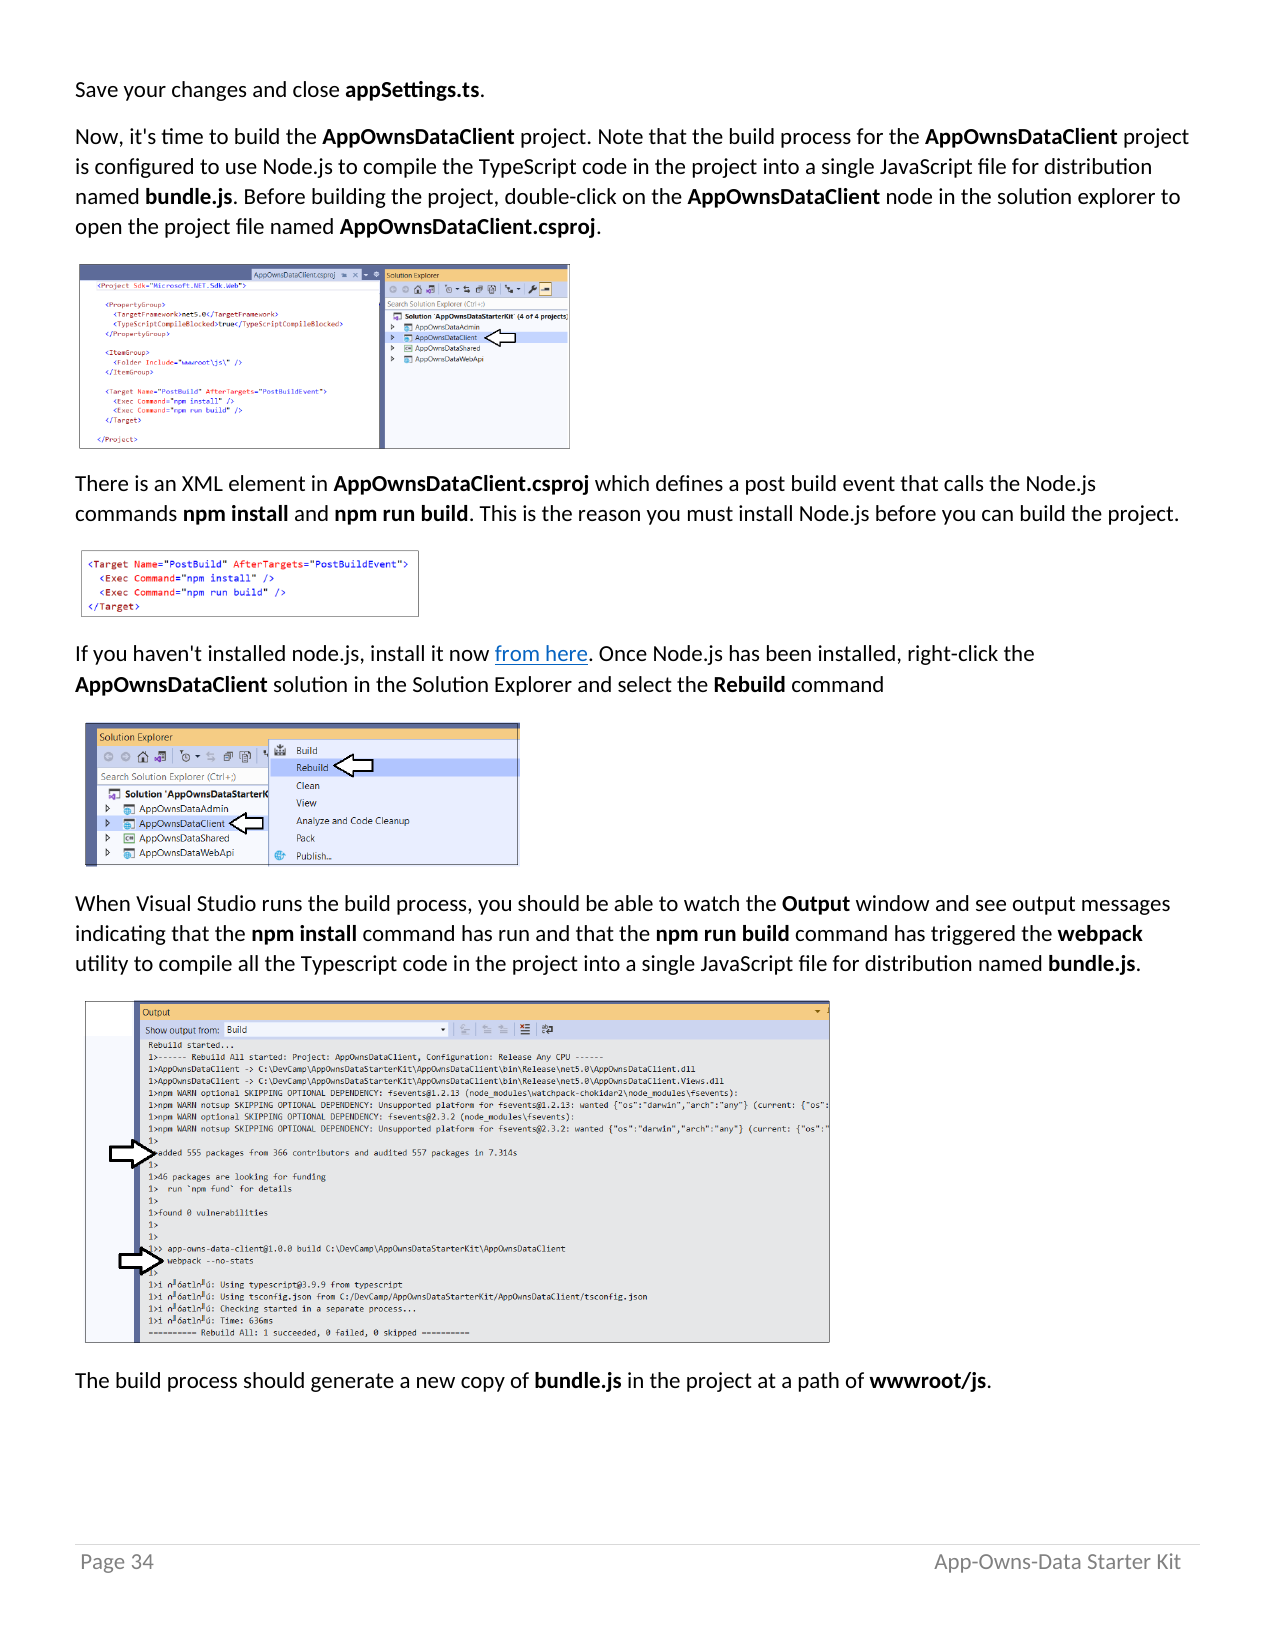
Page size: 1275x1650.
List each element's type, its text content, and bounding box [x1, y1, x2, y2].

picture [75, 546, 423, 621]
text The build process should generate a new copy of bundle.js in the project at a path of wwwroot/js. [75, 1366, 1200, 1394]
picture [75, 716, 524, 870]
picture [75, 259, 575, 451]
text Now, it's time to build the AppOwnsDataClient project. Note that the build process for the AppOwnsDataClient project is configured to use Node.js to compile the TypeScript code in the project into a single JavaScript file for distribution named bundle.js. Before building the project, double-click on the AppOwnsDataClient node in the solution explorer to open the project file named AppOwnsDataClient.csproj. [75, 122, 1200, 241]
text Save your changes and close appSettings.ts. [75, 75, 1200, 103]
picture [75, 996, 834, 1347]
text If you haven't installed node.js, install it now from here. Once Node.js has been installed, right-click the AppOwnsDataClient solution in the Solution Explorer and select the Rebuild command [75, 639, 1200, 698]
text There is an XML element in AppOwnsDataClient.csproj which defines a post build event that calls the Node.js commands npm install and npm run build. This is the reason you must install Node.js before you can build the project. [75, 469, 1200, 528]
text When Visual Studio runs the build process, you should be able to watch the Output window and see output messages indicating that the npm install command has run and that the npm run build command has triggered the webpack utility to compile all the Typescript code in the project into a single JavaScript file for distribution named bundle.js. [75, 889, 1200, 977]
